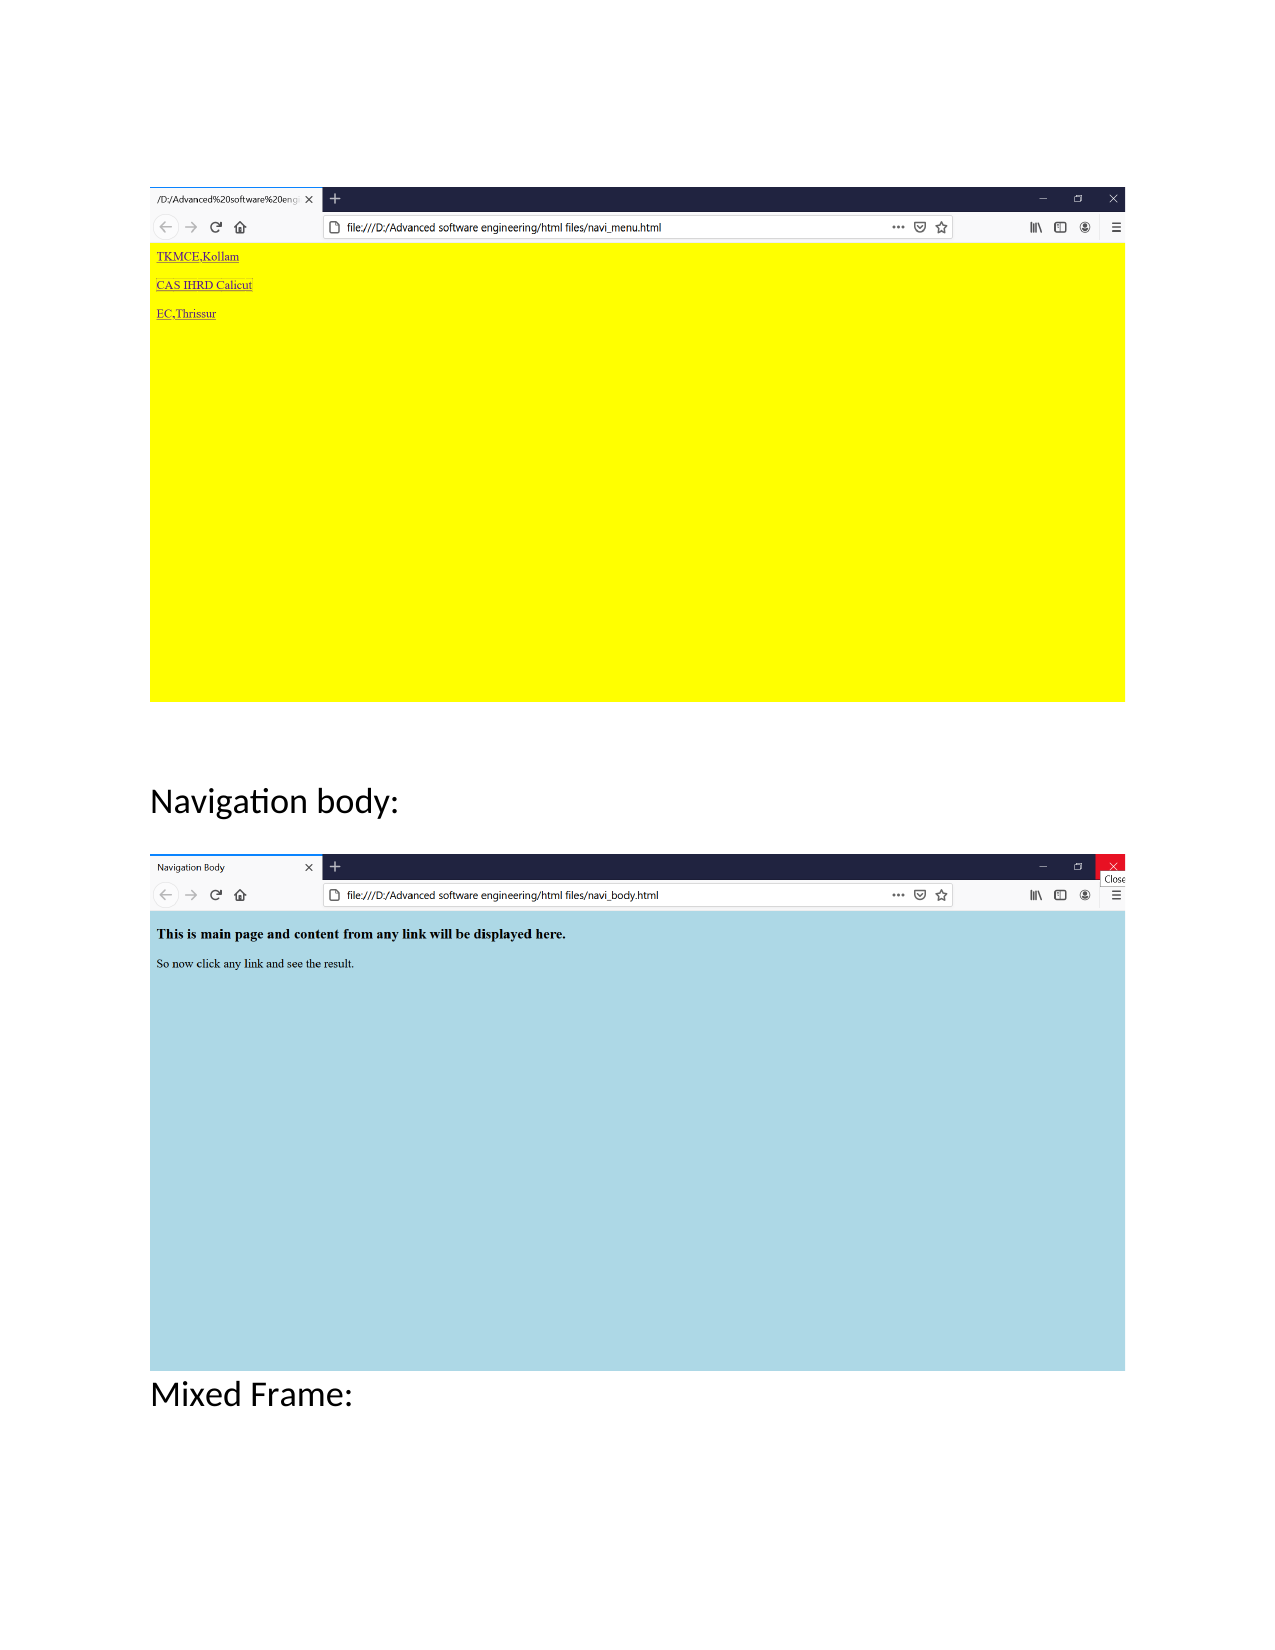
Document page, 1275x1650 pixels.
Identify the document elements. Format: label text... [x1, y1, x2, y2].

picture [150, 854, 1125, 1371]
text Navigation body: [150, 778, 1125, 854]
text Mixed Frame: [150, 1371, 1125, 1447]
picture [150, 187, 1125, 702]
